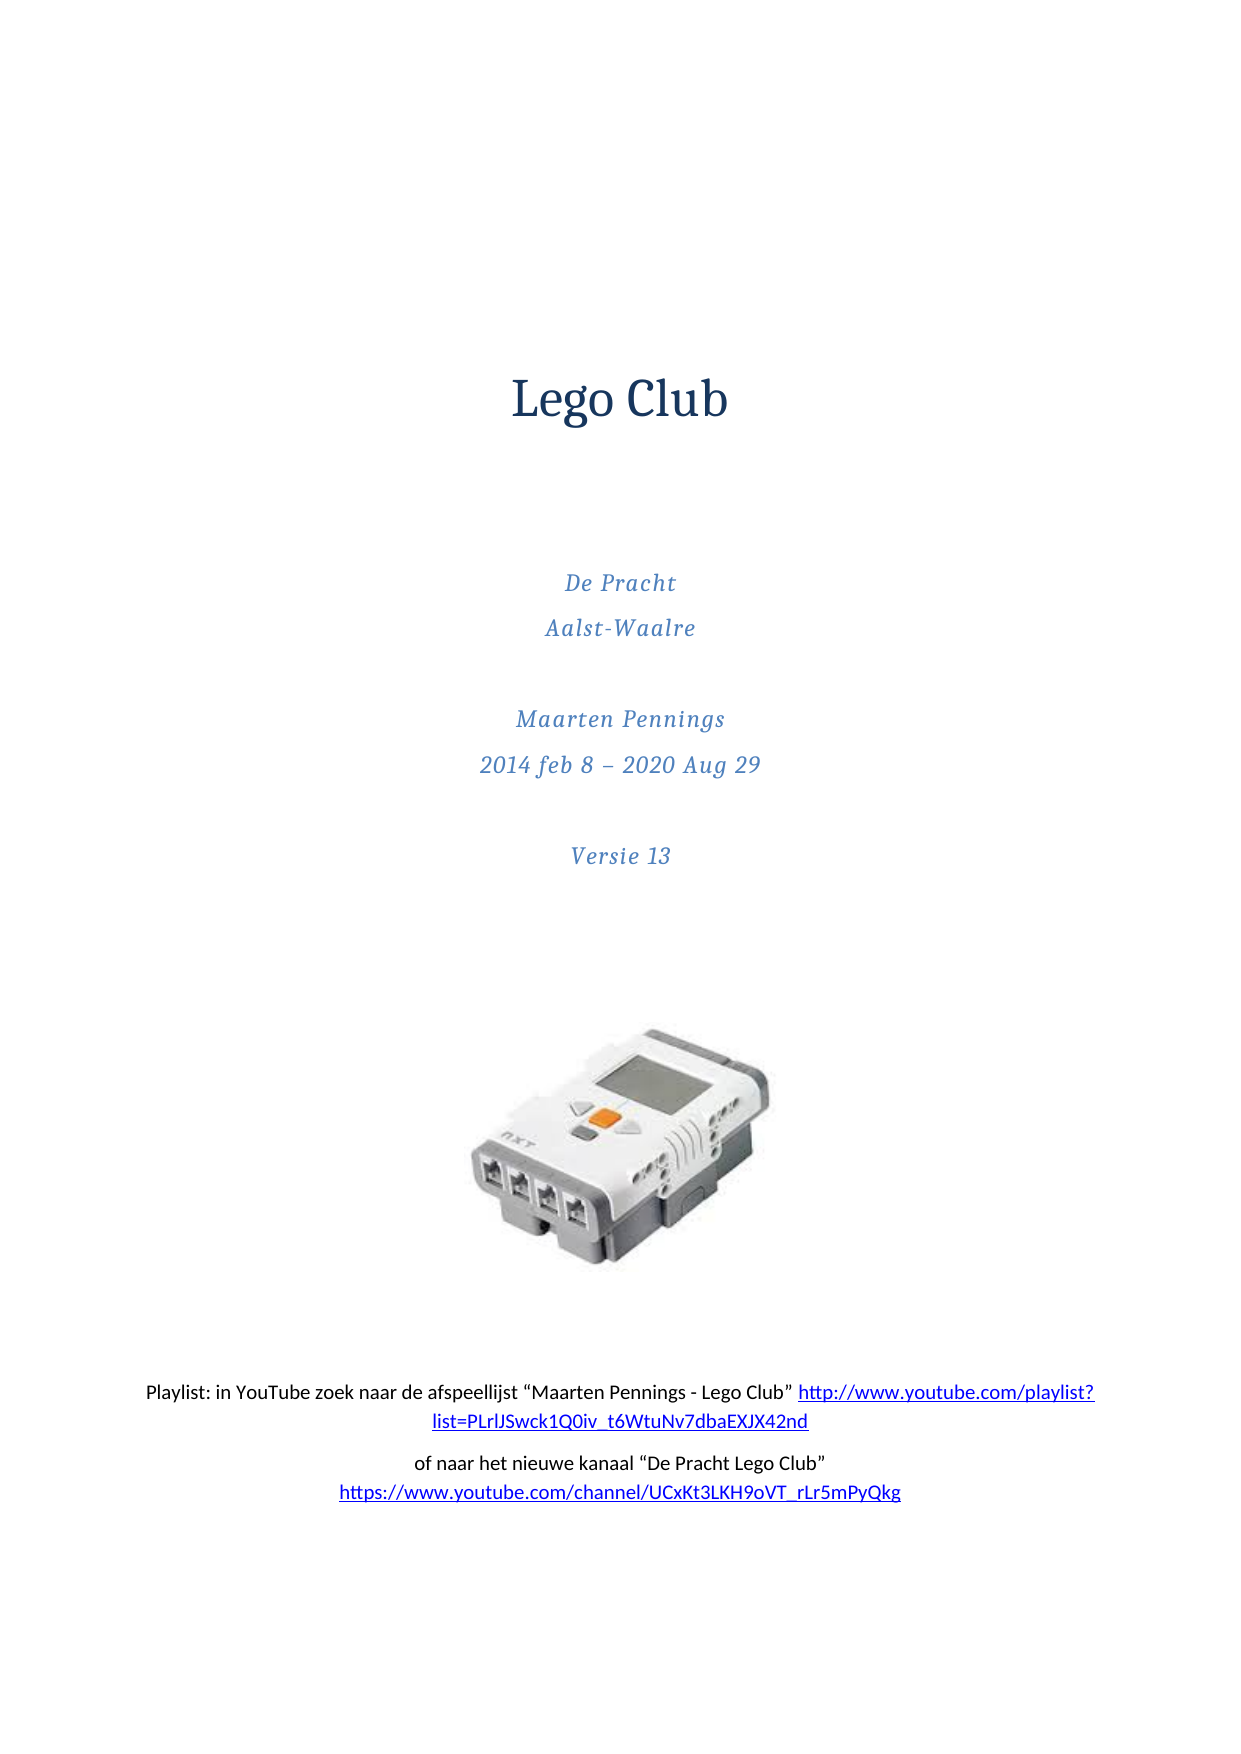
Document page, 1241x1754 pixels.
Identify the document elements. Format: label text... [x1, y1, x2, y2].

text of naar het nieuwe kanaal “De Pracht Lego Club” https://www.youtube.com/channel/UCxKt3LKH9oVT_rLr5mPyQkg [112, 1450, 1128, 1505]
picture [464, 1022, 777, 1272]
text Playlist: in YouTube zoek naar de afspeellijst “Maarten Pennings - Lego Club” http://www.youtube.com/playlist?list=PLrlJSwck1Q0iv_t6WtuNv7dbaEXJX42nd [112, 1379, 1128, 1434]
subtitle 2014 feb 8 – 2020 Aug 29 [112, 751, 1128, 779]
subtitle De Pracht [112, 569, 1128, 597]
subtitle Aalst-Waalre [112, 614, 1128, 643]
title Lego Club [112, 367, 1128, 429]
subtitle Maarten Pennings [112, 705, 1128, 734]
